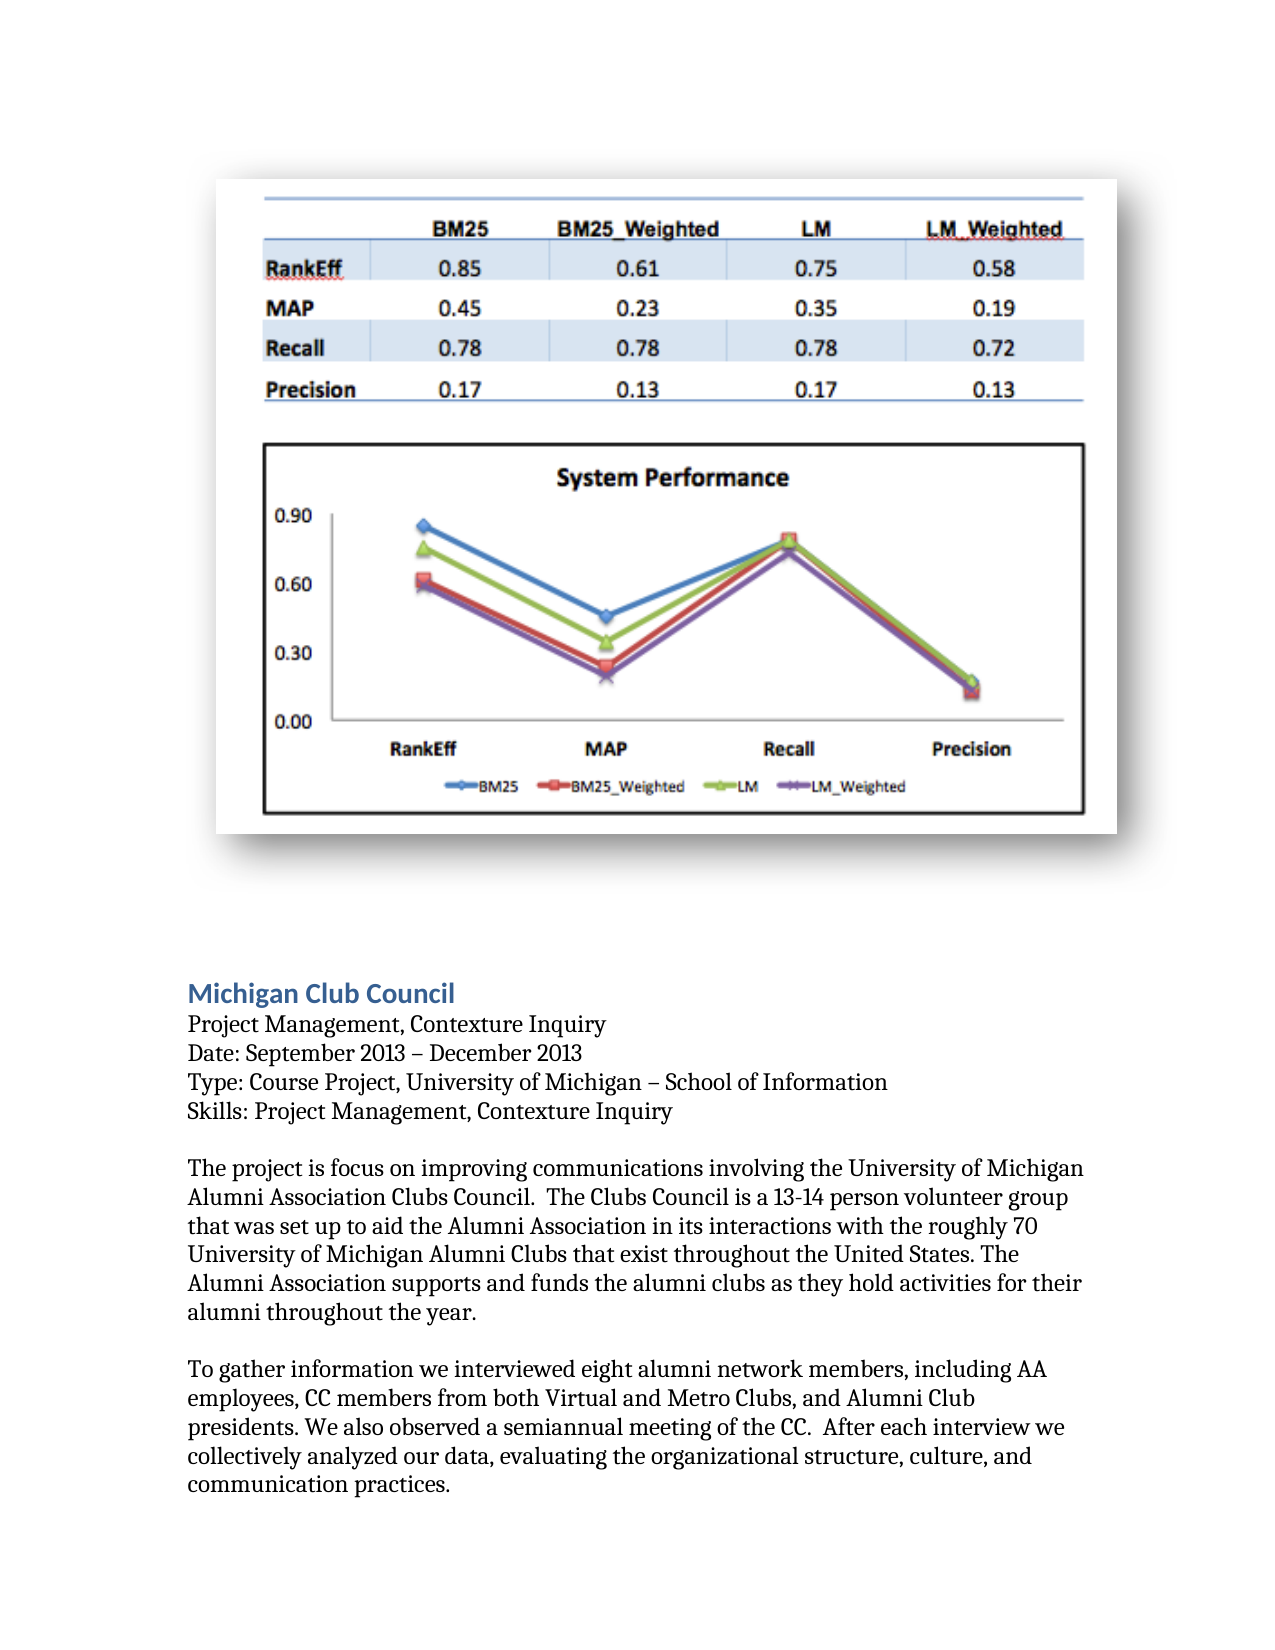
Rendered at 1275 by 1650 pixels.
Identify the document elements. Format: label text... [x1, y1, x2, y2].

text The project is focus on improving communications involving the University of Michigan Alumni Association Clubs Council. The Clubs Council is a 13-14 person volunteer group that was set up to aid the Alumni Association in its interactions with the roughly 70 University of Michigan Alumni Clubs that exist throughout the United States. The Alumni Association supports and funds the alumni clubs as they hold activities for their alumni throughout the year. [187, 1154, 1087, 1327]
text Skills: Project Management, Contexture Inquiry [187, 1097, 1087, 1125]
text Date: September 2013 – December 2013 [187, 1039, 1087, 1068]
picture [216, 179, 1117, 834]
text Type: Course Project, University of Michigan – School of Information [187, 1068, 1087, 1097]
text Project Management, Contexture Inquiry [187, 1010, 1087, 1039]
subtitle Michigan Club Council [187, 975, 1087, 1010]
text To gather information we interviewed eight alumni network members, including AA employees, CC members from both Virtual and Metro Clubs, and Alumni Club presidents. We also observed a semiannual meeting of the CC. After each interview we collectively analyzed our data, evaluating the organizational structure, culture, and communication practices. [187, 1355, 1087, 1499]
